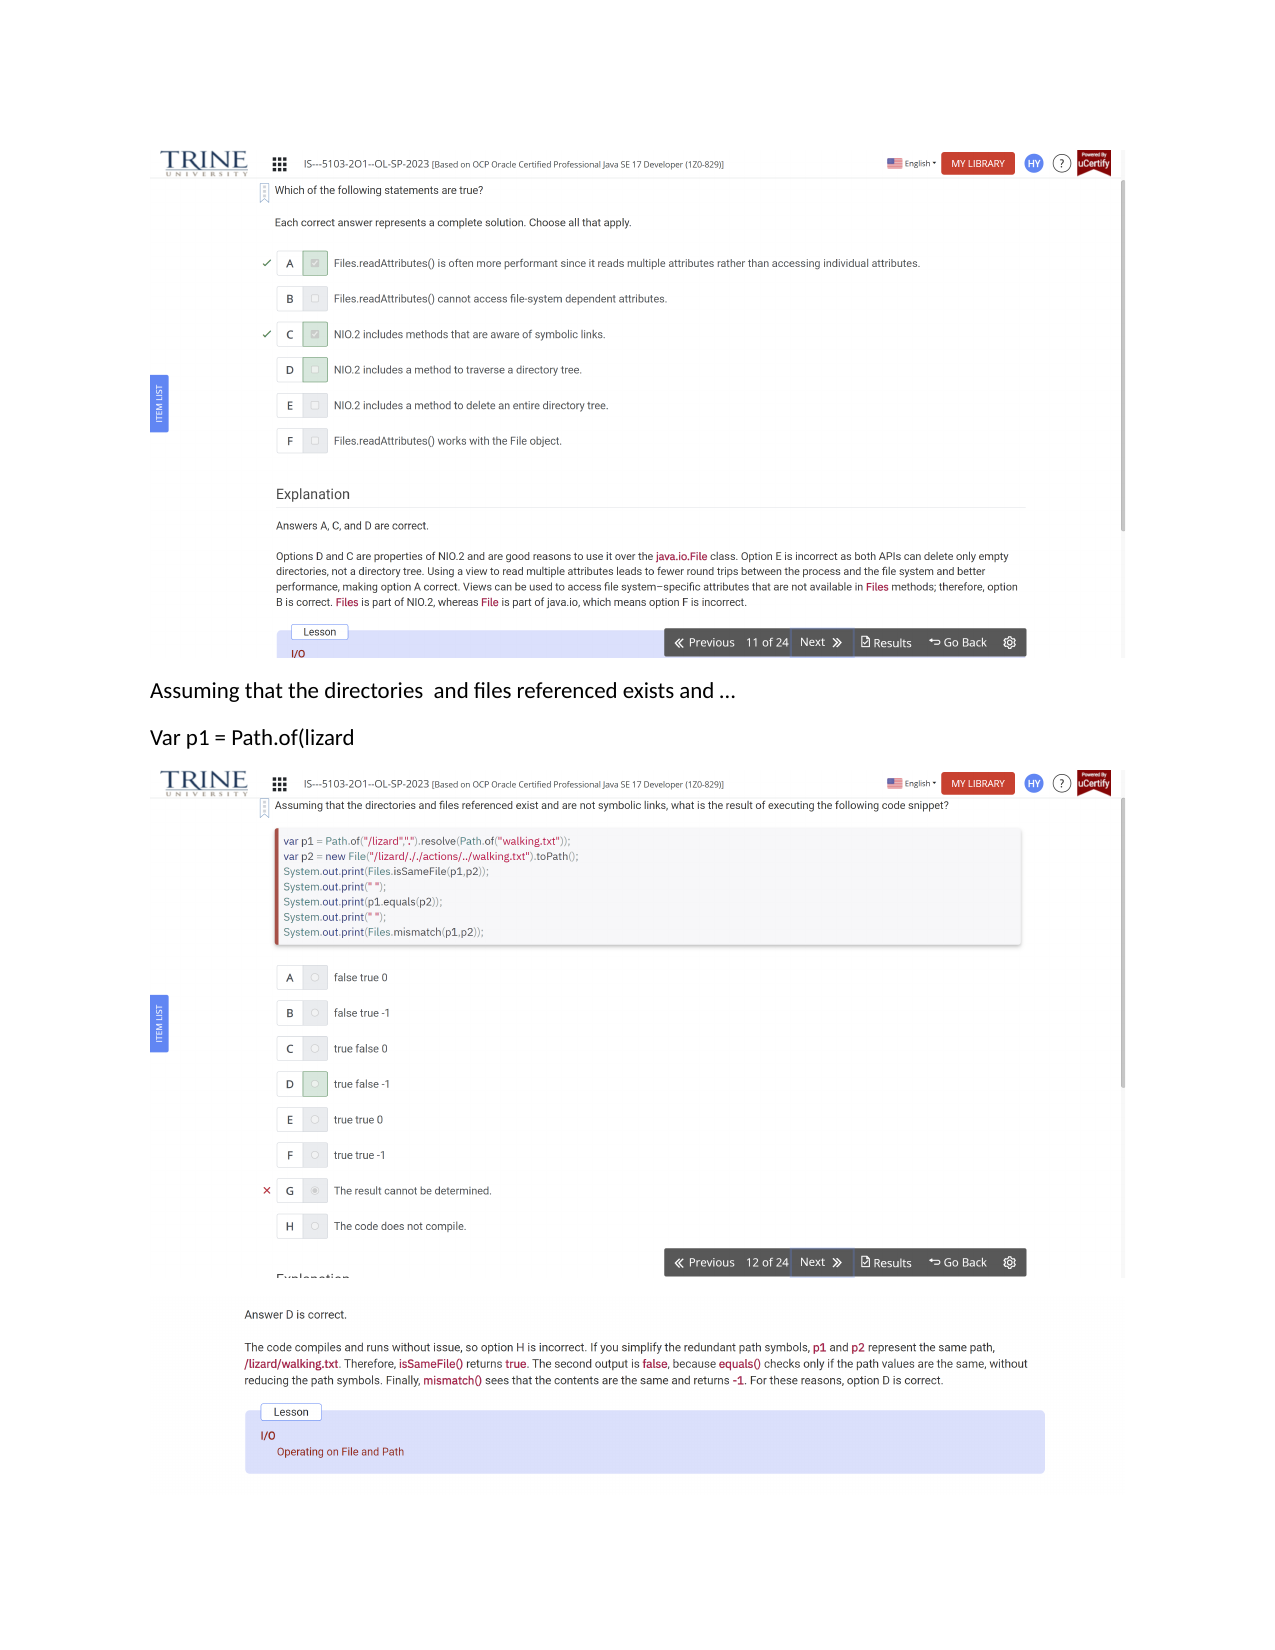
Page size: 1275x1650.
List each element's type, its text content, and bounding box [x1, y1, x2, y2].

text Var p1 = Path.of(lizard [150, 723, 1125, 751]
picture [150, 770, 1125, 1278]
picture [150, 150, 1125, 658]
picture [150, 1296, 1125, 1495]
text Assuming that the directories and files referenced exists and … [150, 676, 1125, 704]
